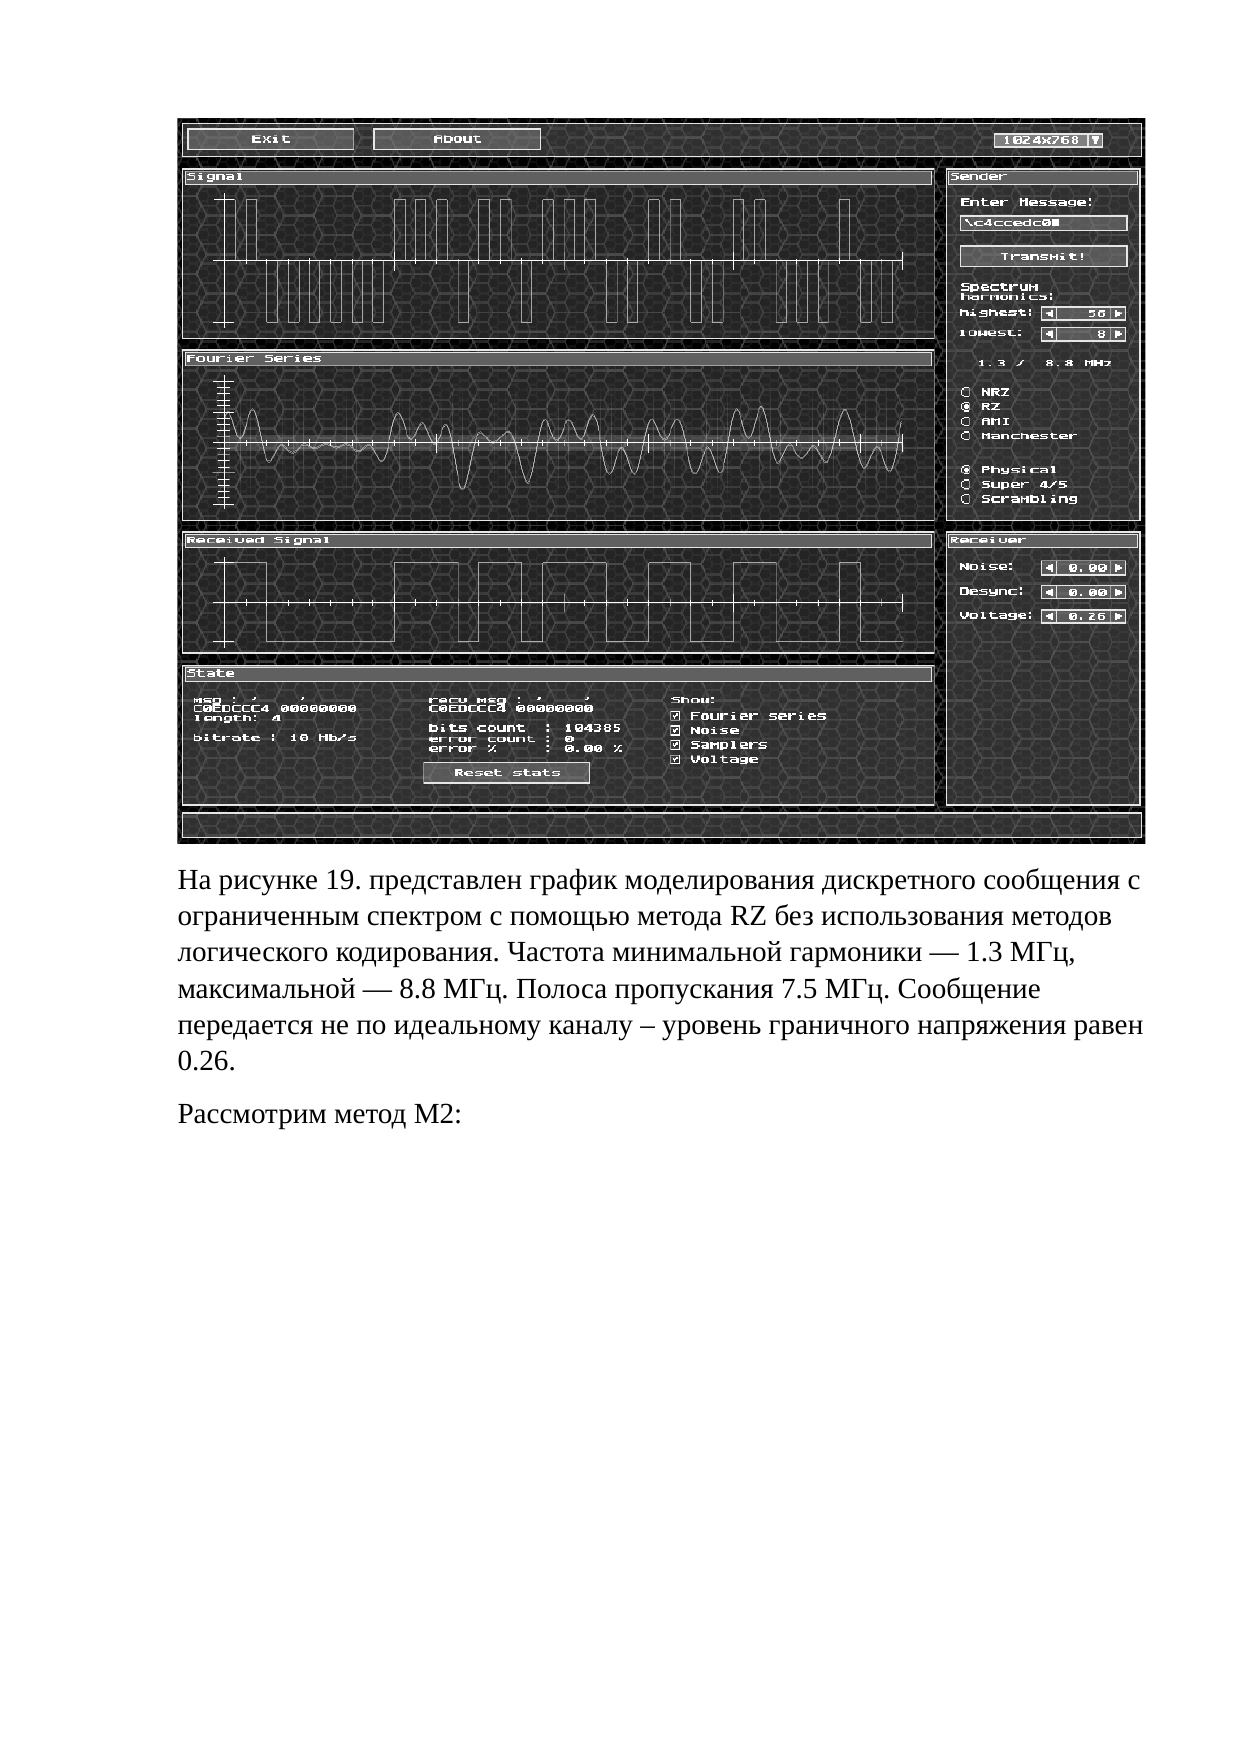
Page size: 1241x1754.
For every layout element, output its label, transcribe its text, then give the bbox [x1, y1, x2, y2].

text Рассмотрим метод М2: [177, 1096, 1152, 1129]
picture [177, 118, 1146, 844]
text На рисунке 19. представлен график моделирования дискретного сообщения с ограниченным спектром с помощью метода RZ без использования методов логического кодирования. Частота минимальной гармоники — 1.3 МГц, максимальной — 8.8 МГц. Полоса пропускания 7.5 МГц. Сообщение передается не по идеальному каналу – уровень граничного напряжения равен 0.26. [177, 862, 1152, 1077]
